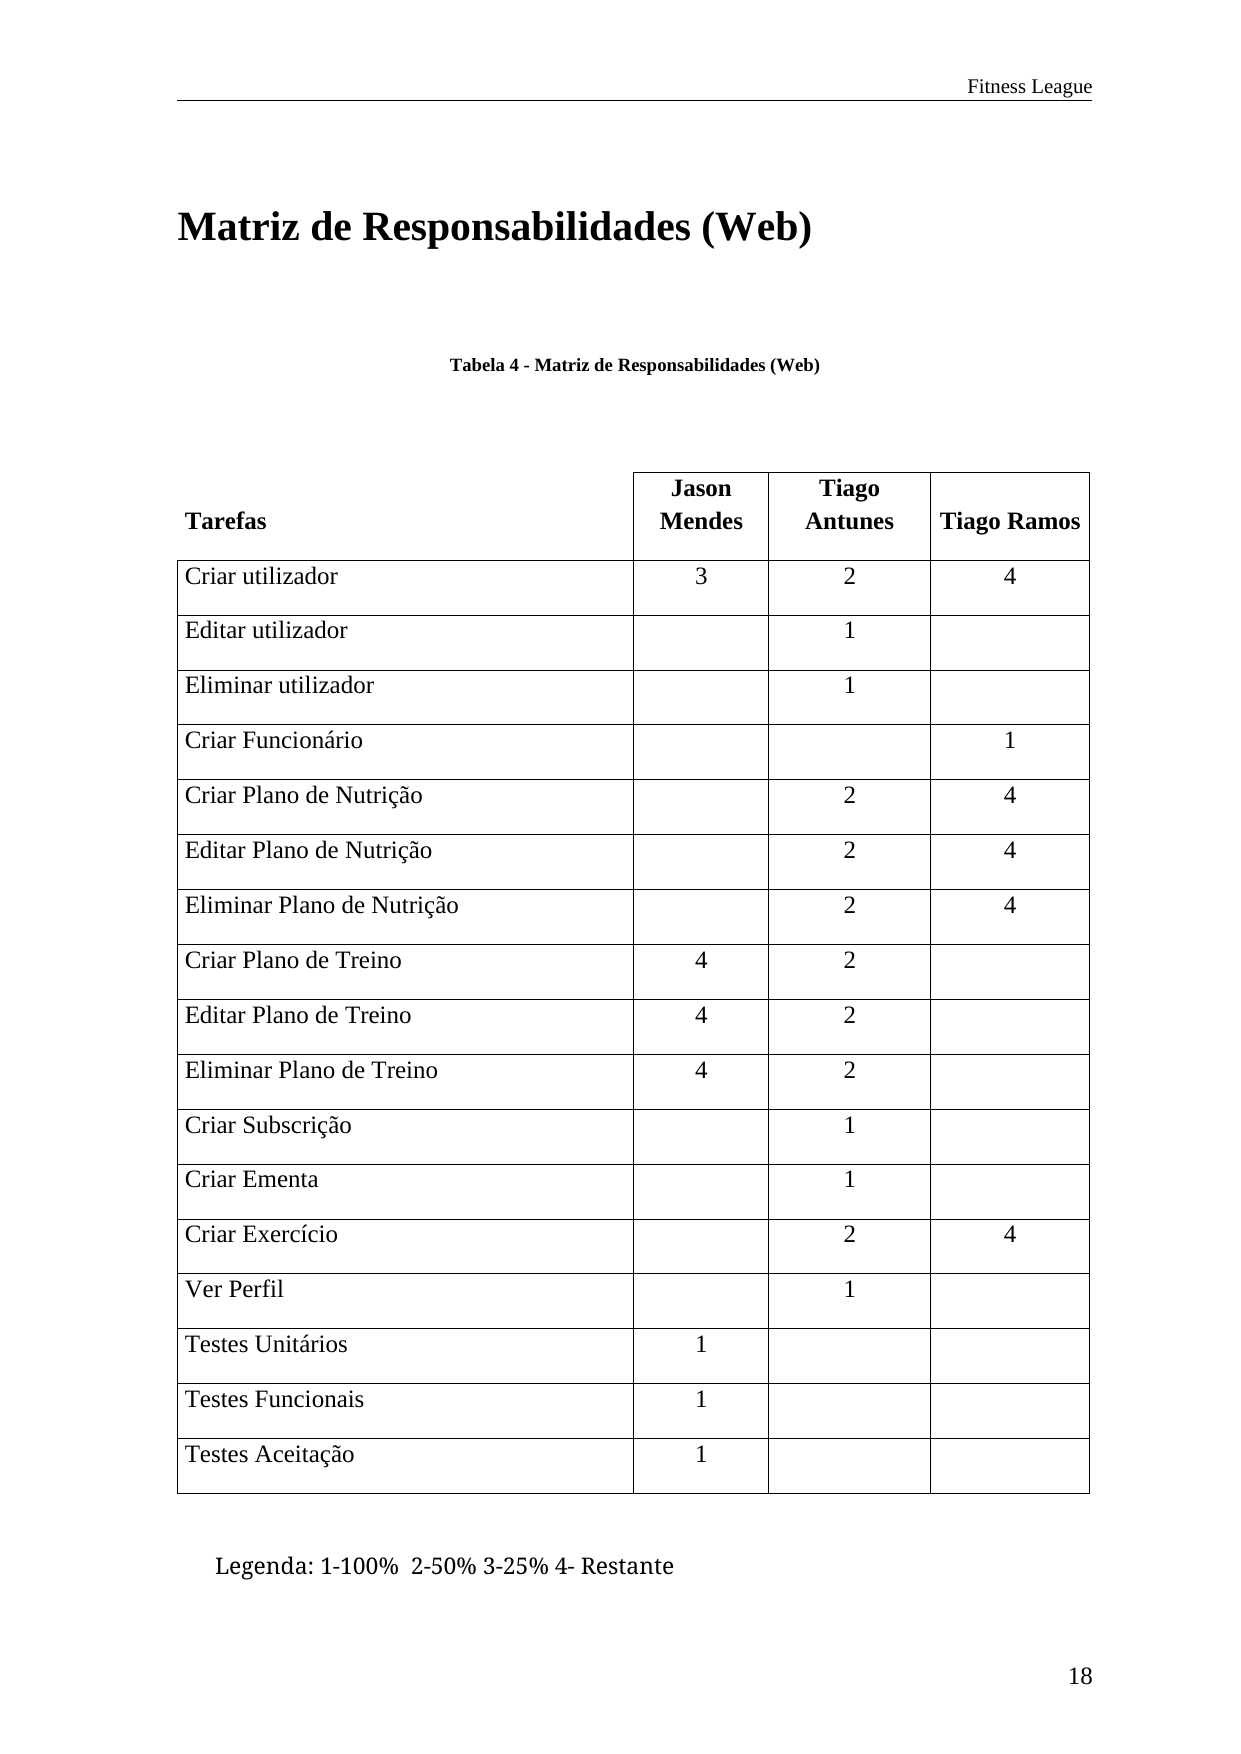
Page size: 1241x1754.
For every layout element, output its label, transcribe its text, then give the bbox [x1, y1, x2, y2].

table_cell 1 [634, 1439, 768, 1493]
table_cell Testes Aceitação [178, 1439, 633, 1493]
table_cell 3 [634, 561, 768, 614]
table_cell 4 [931, 1220, 1089, 1273]
table_cell 4 [634, 945, 768, 999]
table_header Tiago Antunes [769, 473, 930, 560]
table_cell [634, 725, 768, 779]
table_cell Ver Perfil [178, 1274, 633, 1328]
table_cell 1 [931, 725, 1089, 779]
table_cell 2 [769, 1220, 930, 1273]
text Matriz de Responsabilidades (Web) [177, 202, 1092, 249]
table_cell Criar Subscrição [178, 1110, 633, 1163]
table_cell 4 [931, 835, 1089, 889]
table_cell 2 [769, 1000, 930, 1054]
table_cell 1 [769, 616, 930, 669]
table_cell 4 [931, 561, 1089, 614]
table_cell Testes Unitários [178, 1329, 633, 1383]
table_cell Eliminar Plano de Nutrição [178, 890, 633, 944]
table_cell [931, 671, 1089, 724]
table_cell Criar Exercício [178, 1220, 633, 1273]
table_cell 2 [769, 561, 930, 614]
table_cell 2 [769, 835, 930, 889]
table_cell 4 [634, 1055, 768, 1109]
table_cell 1 [769, 1274, 930, 1328]
table_cell [634, 780, 768, 834]
table_cell 1 [769, 671, 930, 724]
table_header Tarefas [177, 472, 633, 560]
table_cell [931, 1055, 1089, 1109]
table_cell 2 [769, 890, 930, 944]
table_cell Criar Plano de Treino [178, 945, 633, 999]
table_header Tiago Ramos [931, 473, 1089, 560]
table_cell [769, 1384, 930, 1438]
table_cell [769, 1439, 930, 1493]
table_cell Criar Plano de Nutrição [178, 780, 633, 834]
table_cell [634, 616, 768, 669]
table_cell 2 [769, 1055, 930, 1109]
table_cell 4 [931, 780, 1089, 834]
table_header Jason Mendes [634, 473, 768, 560]
table_cell Criar Ementa [178, 1165, 633, 1218]
table_cell [931, 945, 1089, 999]
table_cell [634, 671, 768, 724]
table_cell [634, 1165, 768, 1218]
table_cell Eliminar Plano de Treino [178, 1055, 633, 1109]
table_cell 1 [634, 1329, 768, 1383]
table_cell 2 [769, 780, 930, 834]
table_cell Eliminar utilizador [178, 671, 633, 724]
table_cell Criar utilizador [178, 561, 633, 614]
table_cell [634, 1110, 768, 1163]
table_cell [769, 725, 930, 779]
table_cell 2 [769, 945, 930, 999]
table_cell [931, 1165, 1089, 1218]
table_cell Criar Funcionário [178, 725, 633, 779]
table_cell Editar Plano de Nutrição [178, 835, 633, 889]
table_cell [931, 1000, 1089, 1054]
text Tabela 4 - Matriz de Responsabilidades (Web) [177, 353, 1092, 375]
table_cell [634, 1274, 768, 1328]
table_cell 1 [769, 1165, 930, 1218]
table_cell 4 [634, 1000, 768, 1054]
table_cell Editar Plano de Treino [178, 1000, 633, 1054]
table_cell [931, 1384, 1089, 1438]
table_cell [634, 1220, 768, 1273]
table_cell [634, 890, 768, 944]
table_cell [769, 1329, 930, 1383]
table_cell [634, 835, 768, 889]
table_cell Editar utilizador [178, 616, 633, 669]
table_cell [931, 1110, 1089, 1163]
table_cell [931, 616, 1089, 669]
table_cell [931, 1439, 1089, 1493]
text Legenda: 1-100% 2-50% 3-25% 4- Restante [215, 1550, 1092, 1581]
table_cell [931, 1274, 1089, 1328]
table_cell [931, 1329, 1089, 1383]
table_cell 1 [634, 1384, 768, 1438]
table_cell 4 [931, 890, 1089, 944]
table_cell 1 [769, 1110, 930, 1163]
table_cell Testes Funcionais [178, 1384, 633, 1438]
